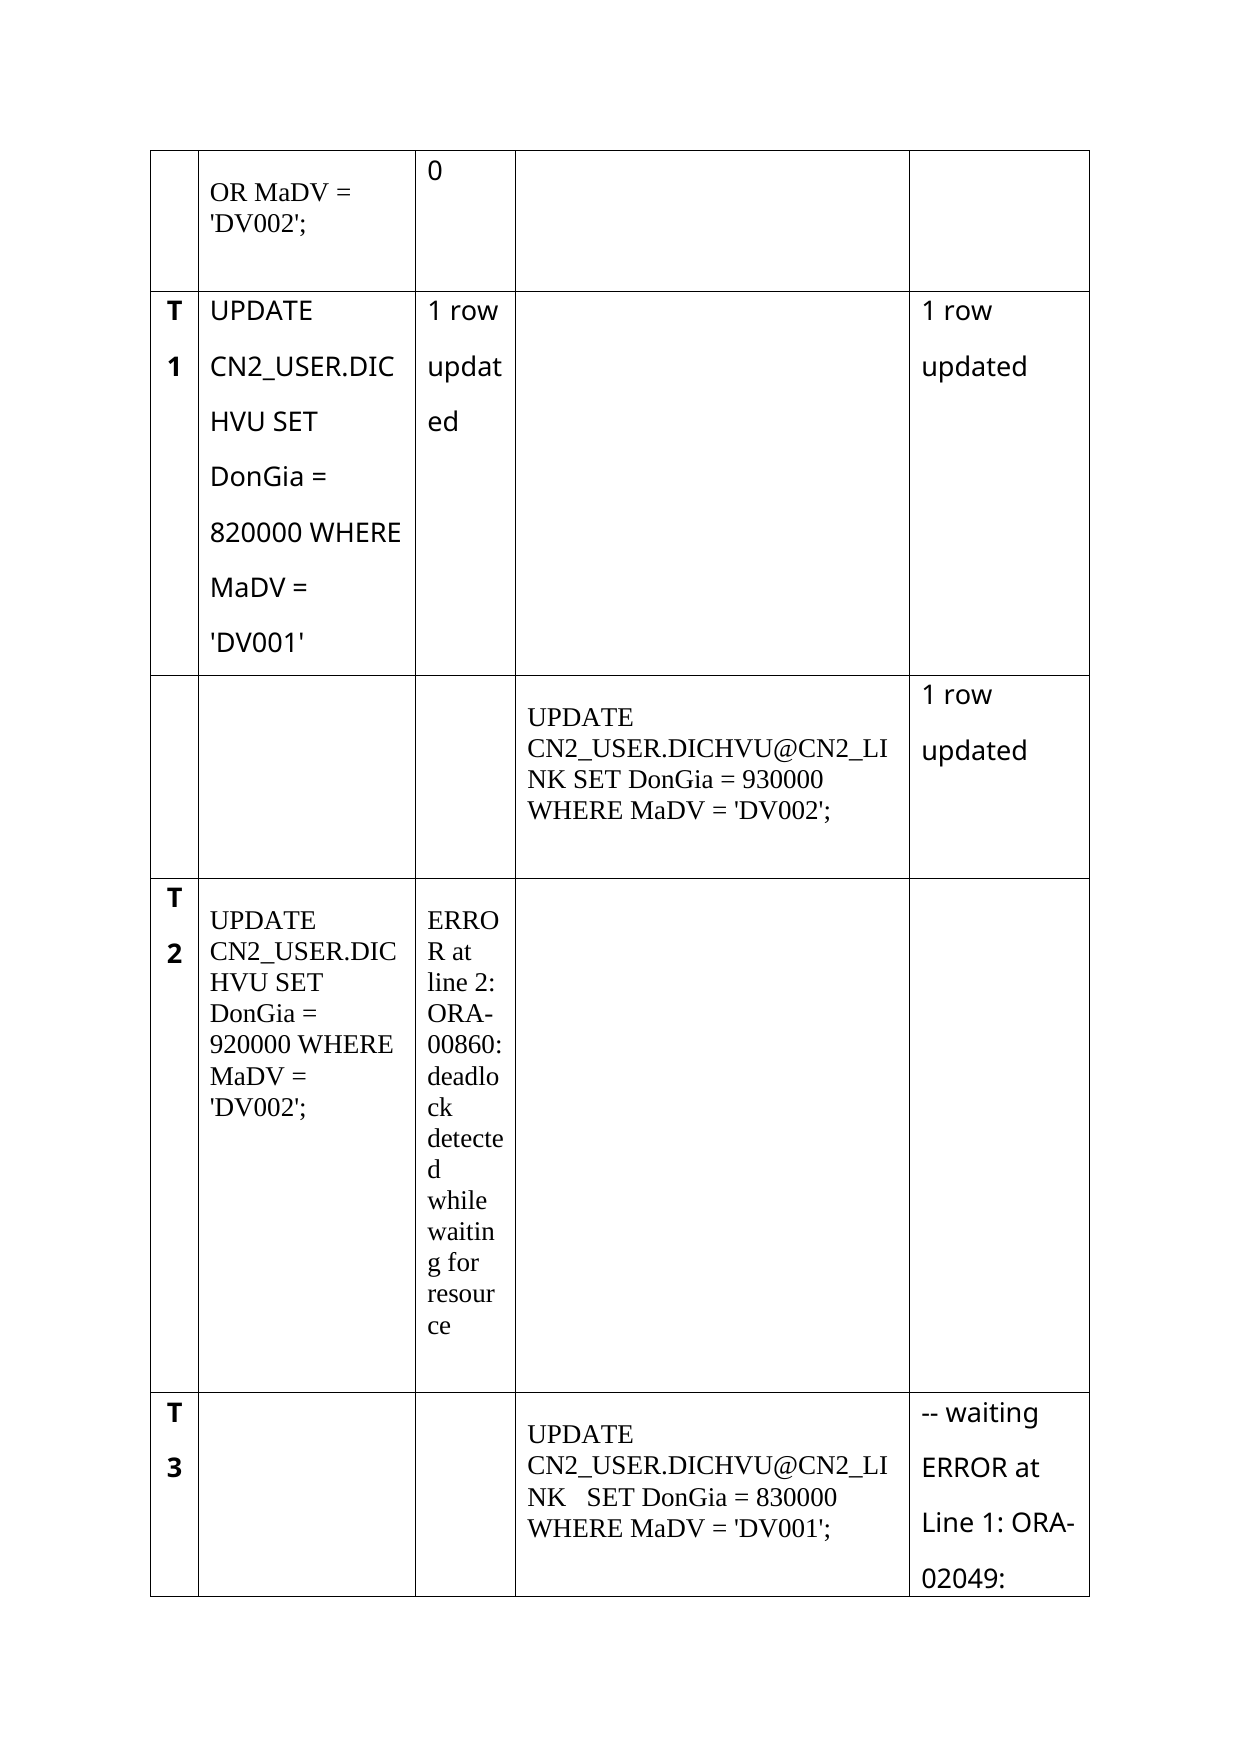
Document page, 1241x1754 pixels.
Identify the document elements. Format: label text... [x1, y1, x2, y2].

table_cell T3 [151, 1393, 198, 1596]
table_cell 1 row updated [416, 292, 515, 675]
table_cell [199, 151, 415, 291]
table_cell [516, 292, 909, 675]
table_cell ERROR at line 2: ORA-00860: deadlock detected while waiting for resource [416, 879, 515, 1392]
table_cell [151, 676, 198, 878]
table_cell [416, 1393, 515, 1596]
table_cell [516, 151, 909, 291]
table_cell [516, 1393, 909, 1596]
table_cell UPDATE CN2_USER.DICHVU SET DonGia = 820000 WHERE MaDV = 'DV001' [199, 292, 415, 675]
table_cell T1 [151, 292, 198, 675]
table_cell [199, 676, 415, 878]
table_cell UPDATE CN2_USER.DICHVU@CN2_LINK SET DonGia = 930000 WHERE MaDV = 'DV002'; [516, 676, 909, 878]
table_cell 850000 910000 [416, 151, 515, 291]
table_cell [910, 1393, 1089, 1596]
table_cell [416, 676, 515, 878]
table_cell 1 row updated [910, 292, 1089, 675]
table_cell [910, 879, 1089, 1392]
table_cell T2 [151, 879, 198, 1392]
table_cell [199, 1393, 415, 1596]
table_cell UPDATE CN2_USER.DICHVU SET DonGia = 920000 WHERE MaDV = 'DV002'; [199, 879, 415, 1392]
table_cell T0 [151, 151, 198, 291]
table_cell [910, 151, 1089, 291]
table_cell 1 row updated [910, 676, 1089, 878]
table_cell [516, 879, 909, 1392]
